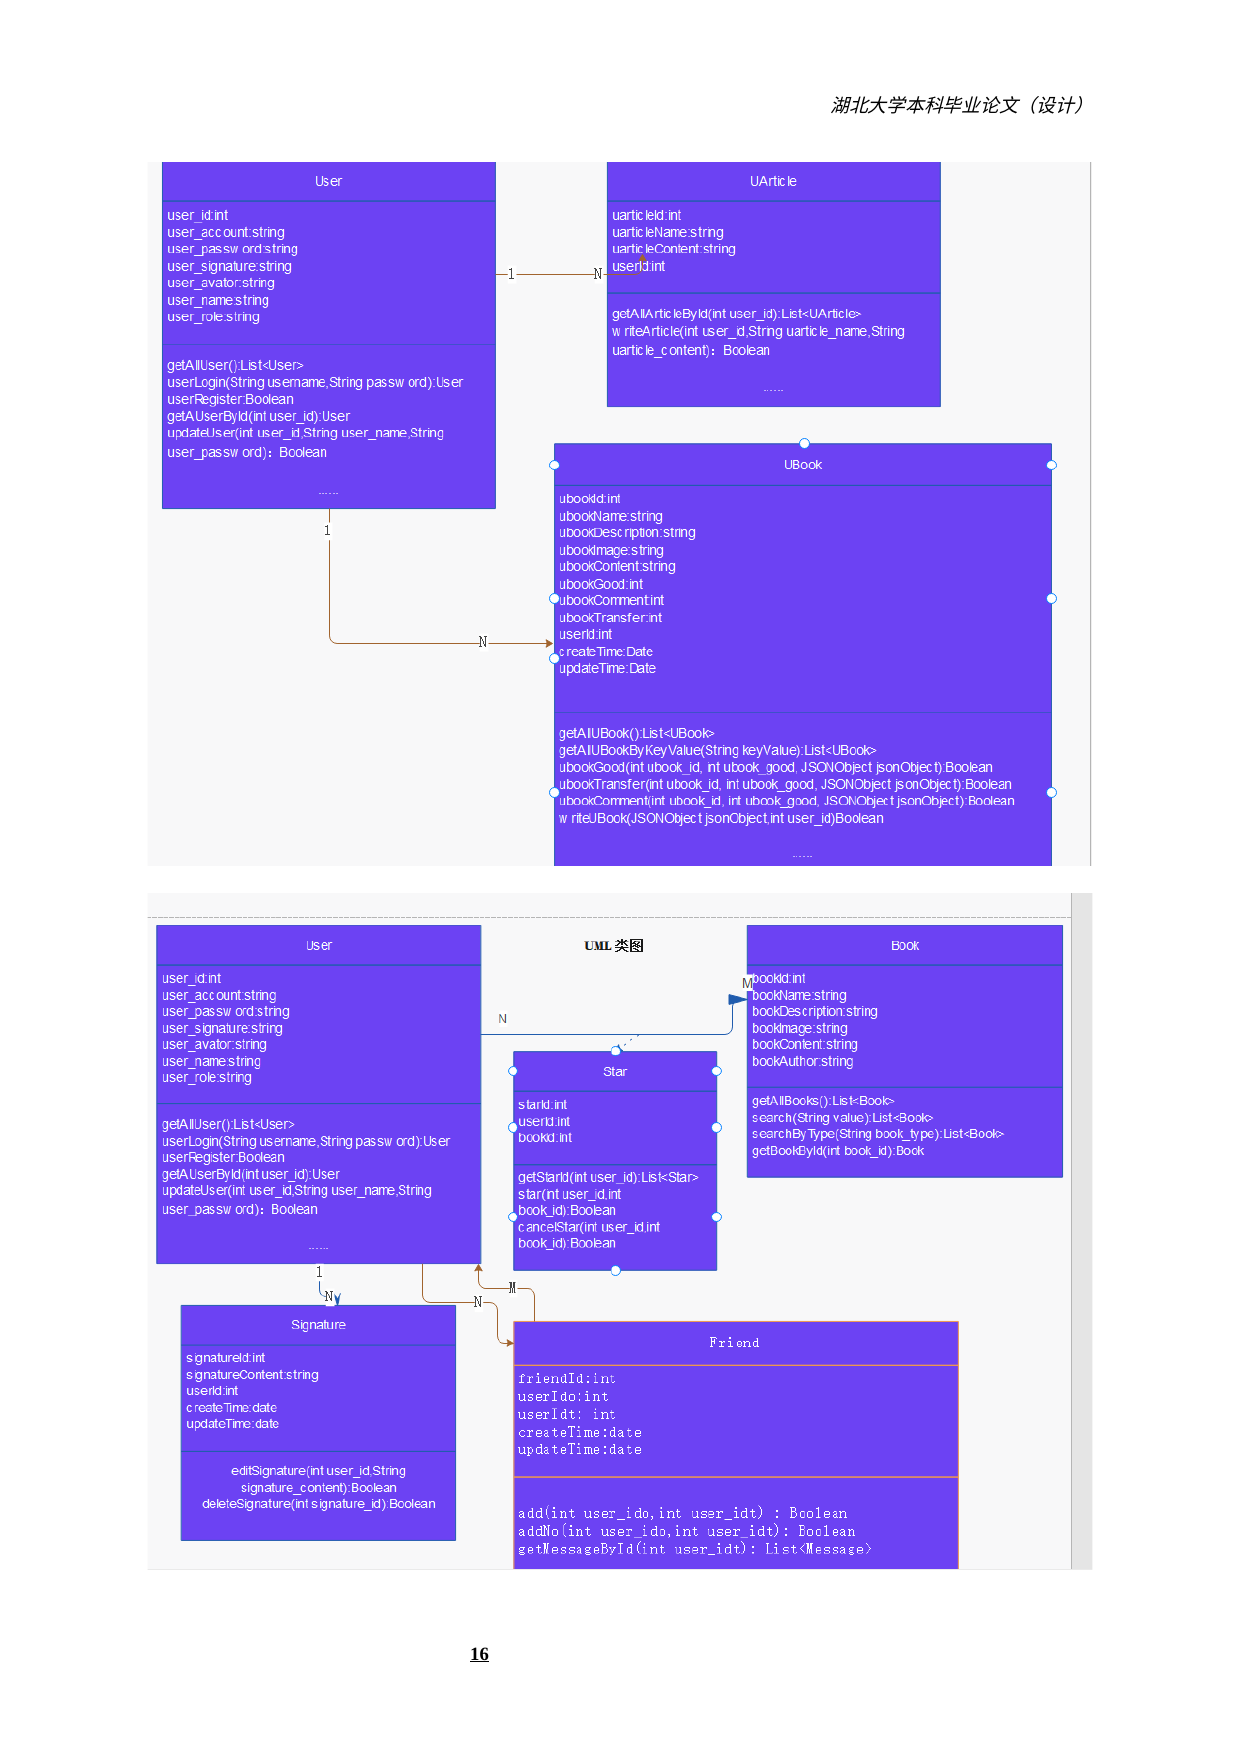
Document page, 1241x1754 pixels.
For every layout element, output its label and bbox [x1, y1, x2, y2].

picture [147, 162, 1092, 866]
picture [147, 893, 1093, 1570]
